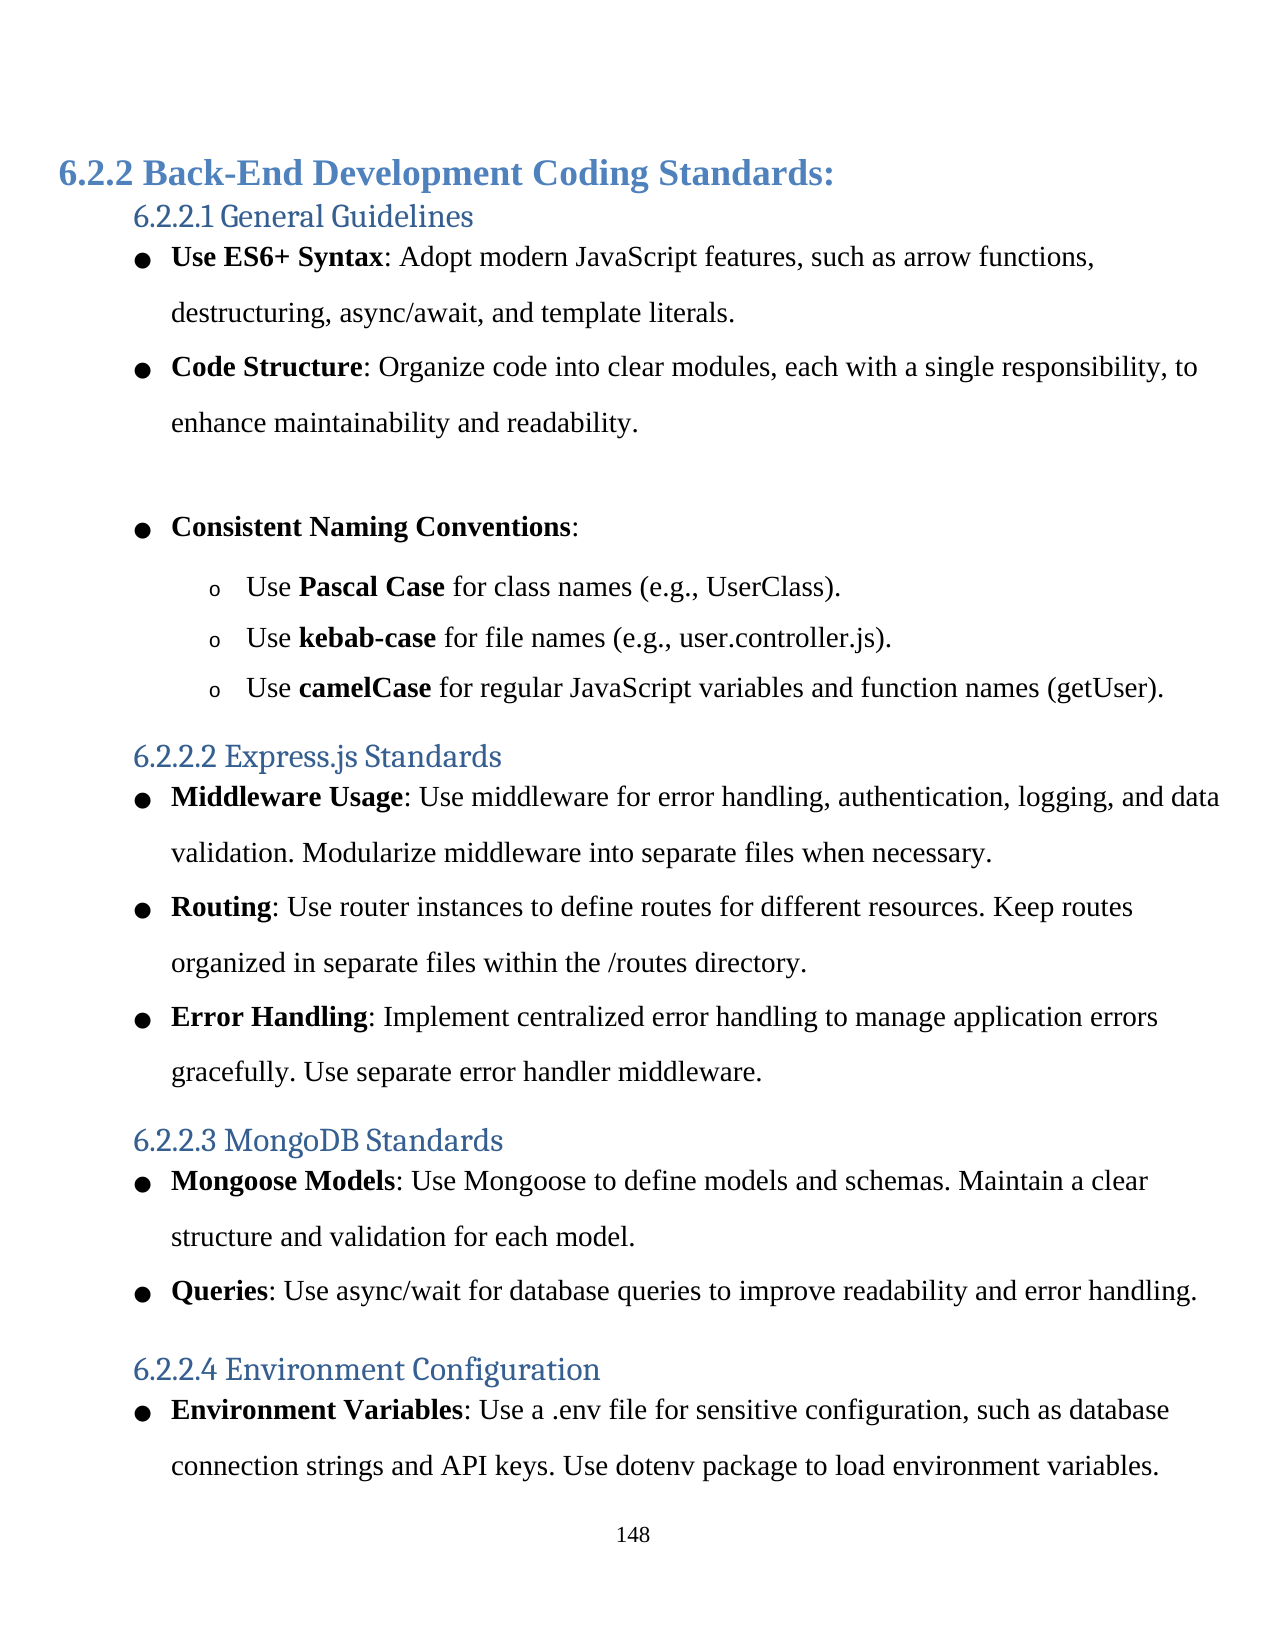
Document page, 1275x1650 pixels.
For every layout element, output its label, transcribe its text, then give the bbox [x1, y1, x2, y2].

list Use ES6+ Syntax: Adopt modern JavaScript features, such as arrow functions, destructuring, async/await, and template literals. [133, 236, 1223, 329]
subtitle 6.2.2.3 MongoDB Standards [133, 1122, 1223, 1160]
subtitle 6.2.2 Back-End Development Coding Standards: [58, 150, 1223, 193]
list Use camelCase for regular JavaScript variables and function names (getUser). [208, 670, 1223, 704]
list Mongoose Models: Use Mongoose to define models and schemas. Maintain a clear structure and validation for each model. [133, 1160, 1223, 1253]
list Use kebab-case for file names (e.g., user.controller.js). [208, 620, 1223, 653]
list Routing: Use router instances to define routes for different resources. Keep routes organized in separate files within the /routes directory. [133, 885, 1223, 978]
list Error Handling: Implement centralized error handling to manage application errors gracefully. Use separate error handler middleware. [133, 995, 1223, 1088]
list Code Structure: Organize code into clear modules, each with a single responsibility, to enhance maintainability and readability. [133, 345, 1223, 438]
list Queries: Use async/wait for database queries to improve readability and error handling. [133, 1270, 1223, 1312]
list Middleware Usage: Use middleware for error handling, authentication, logging, and data validation. Modularize middleware into separate files when necessary. [133, 776, 1223, 868]
subtitle 6.2.2.2 Express.js Standards [133, 737, 1223, 776]
subtitle 6.2.2.4 Environment Configuration [133, 1350, 1223, 1389]
subtitle 6.2.2.1 General Guidelines [133, 197, 1223, 236]
list Use Pascal Case for class names (e.g., UserClass). [208, 569, 1223, 603]
list Consistent Naming Conventions: [133, 506, 1223, 548]
list Environment Variables: Use a .env file for sensitive configuration, such as database connection strings and API keys. Use dotenv package to load environment variables. [133, 1389, 1223, 1482]
